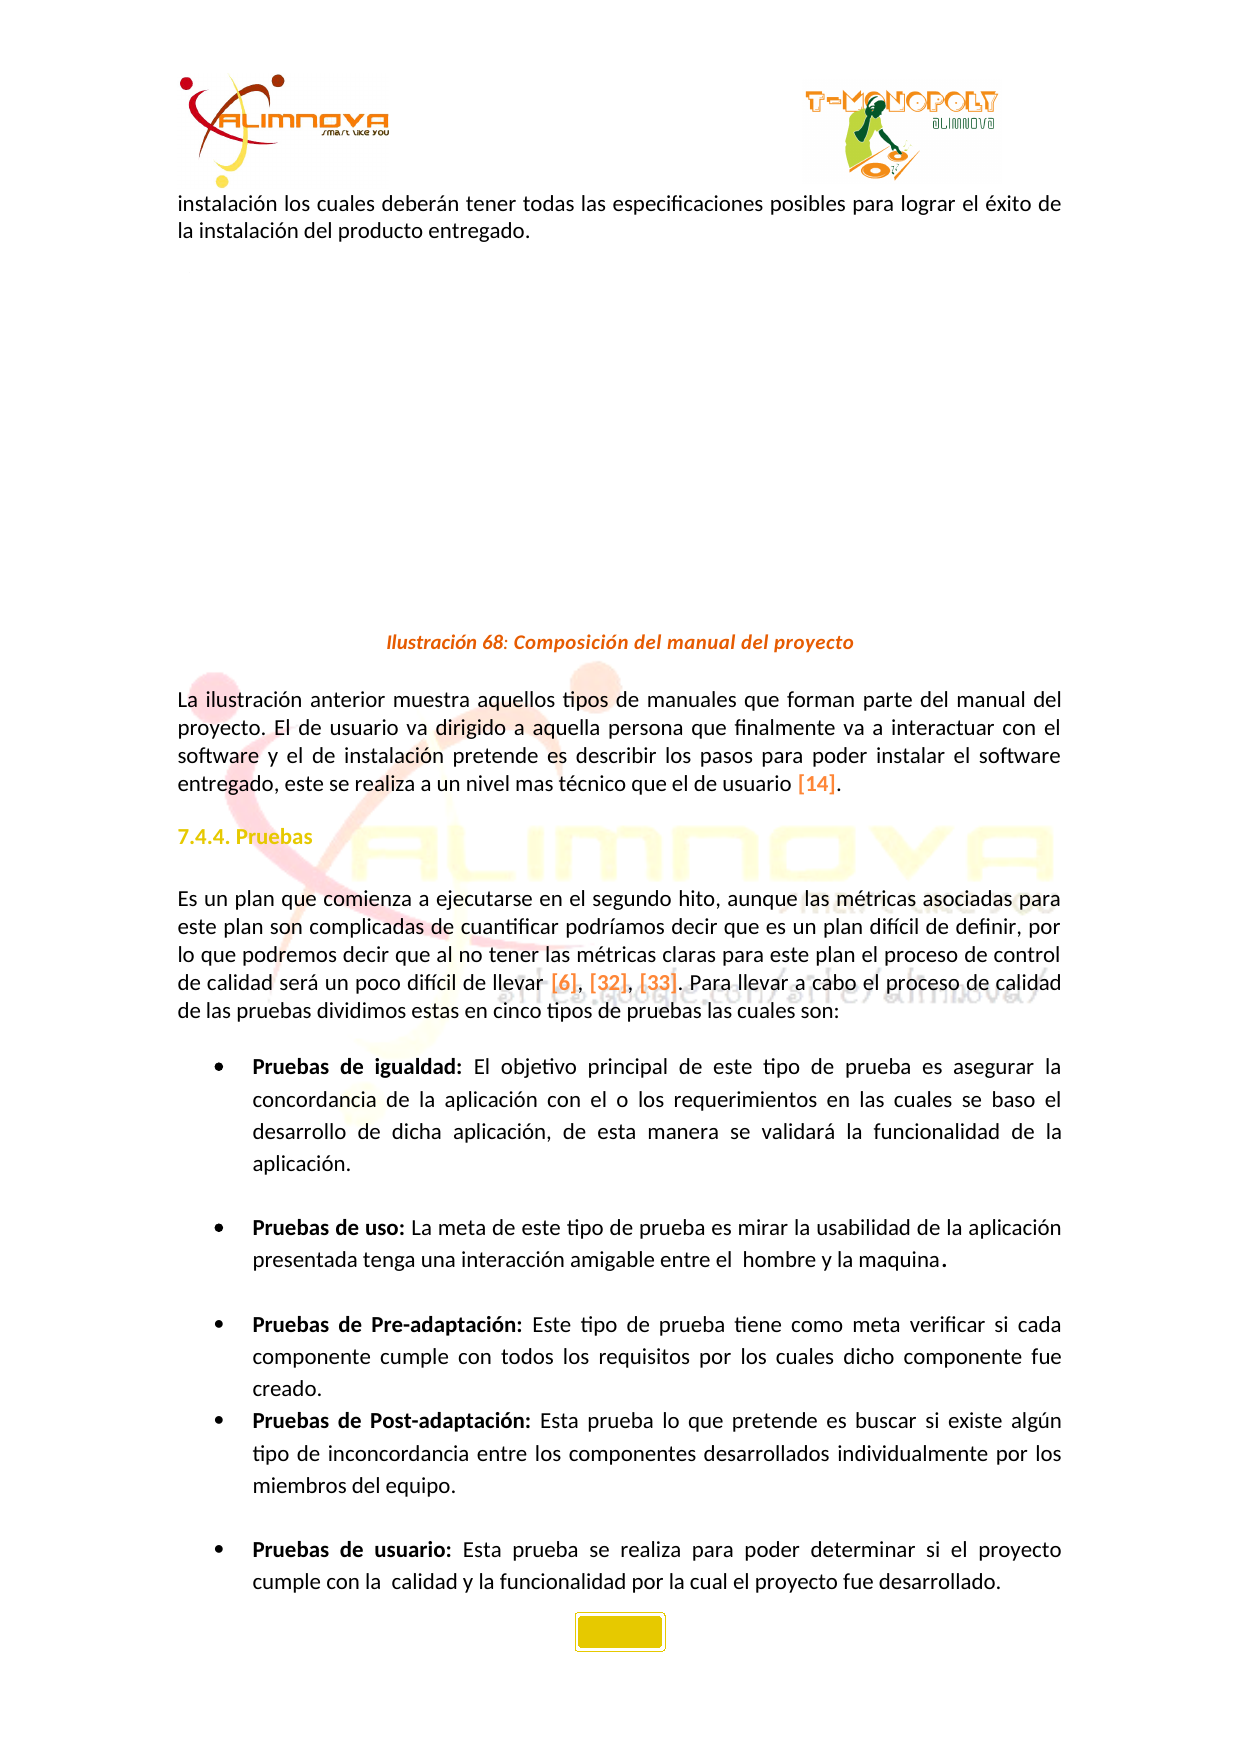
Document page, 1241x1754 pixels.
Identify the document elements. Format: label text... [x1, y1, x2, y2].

picture [802, 79, 1002, 184]
picture [177, 73, 389, 189]
list Pruebas de Pre-adaptación: Este tipo de prueba tiene como meta verificar si cada componente cumple con todos los requisitos por los cuales dicho componente fue creado. [215, 1310, 1063, 1402]
list Pruebas de igualdad: El objetivo principal de este tipo de prueba es asegurar la concordancia de la aplicación con el o los requerimientos en las cuales se baso el desarrollo de dicha aplicación, de esta manera se validará la funcionalidad de la aplicación. [215, 1052, 1063, 1177]
list Pruebas de usuario: Esta prueba se realiza para poder determinar si el proyecto cumple con la calidad y la funcionalidad por la cual el proyecto fue desarrollado. [215, 1535, 1063, 1596]
subtitle 7.4.4. Pruebas [177, 822, 1063, 850]
list Pruebas de Post-adaptación: Esta prueba lo que pretende es buscar si existe algún tipo de inconcordancia entre los componentes desarrollados individualmente por los miembros del equipo. [215, 1407, 1063, 1499]
list Pruebas de uso: La meta de este tipo de prueba es mirar la usabilidad de la aplicación presentada tenga una interacción amigable entre el hombre y la maquina. [215, 1213, 1063, 1274]
